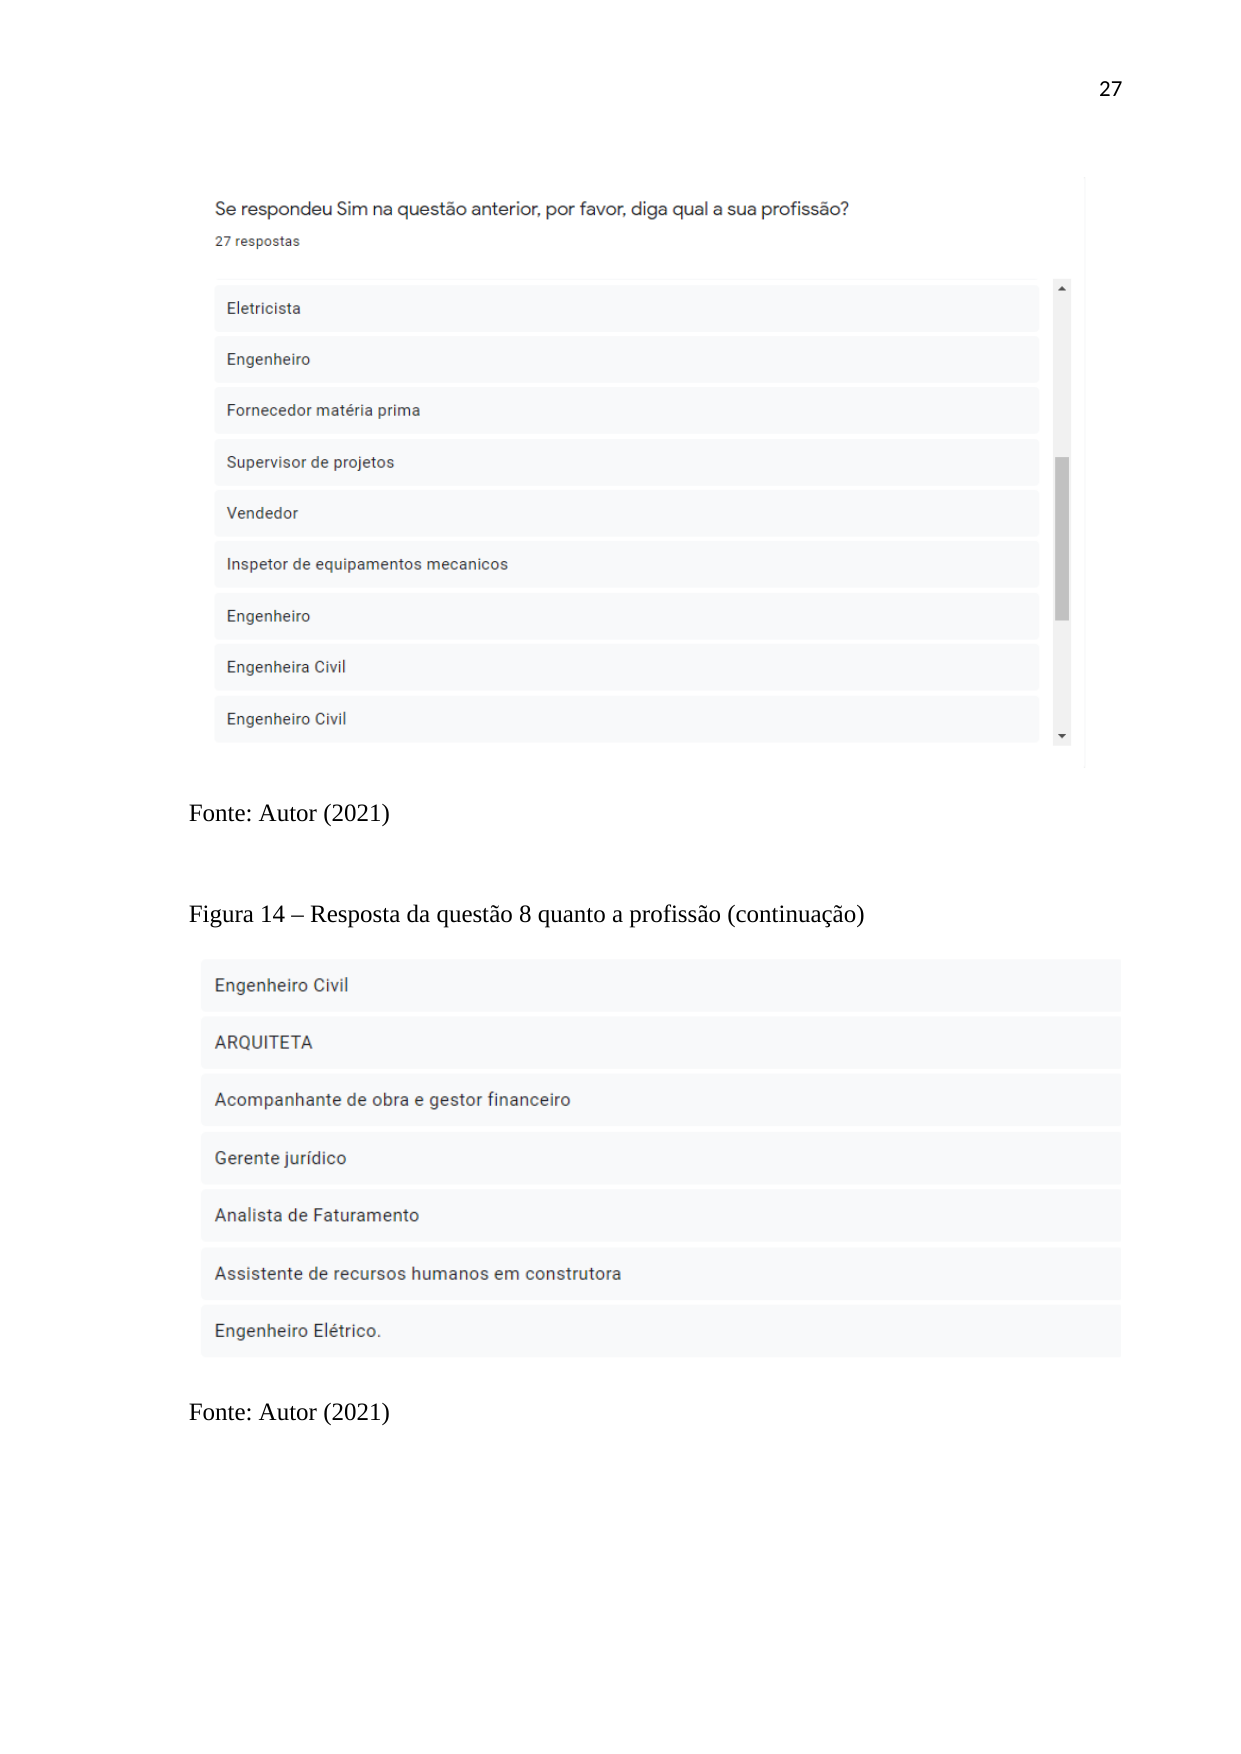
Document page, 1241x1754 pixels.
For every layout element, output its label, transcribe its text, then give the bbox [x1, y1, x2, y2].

picture [188, 177, 1086, 768]
table_cell Fonte: Autor (2021) [177, 1397, 1121, 1456]
table_cell [177, 958, 1121, 1397]
table_cell Fonte: Autor (2021) [177, 798, 1121, 856]
table_cell [177, 177, 1121, 798]
picture [188, 957, 1121, 1368]
table_header Figura 14 – Resposta da questão 8 quanto a profissão (continuação) [177, 899, 1121, 958]
